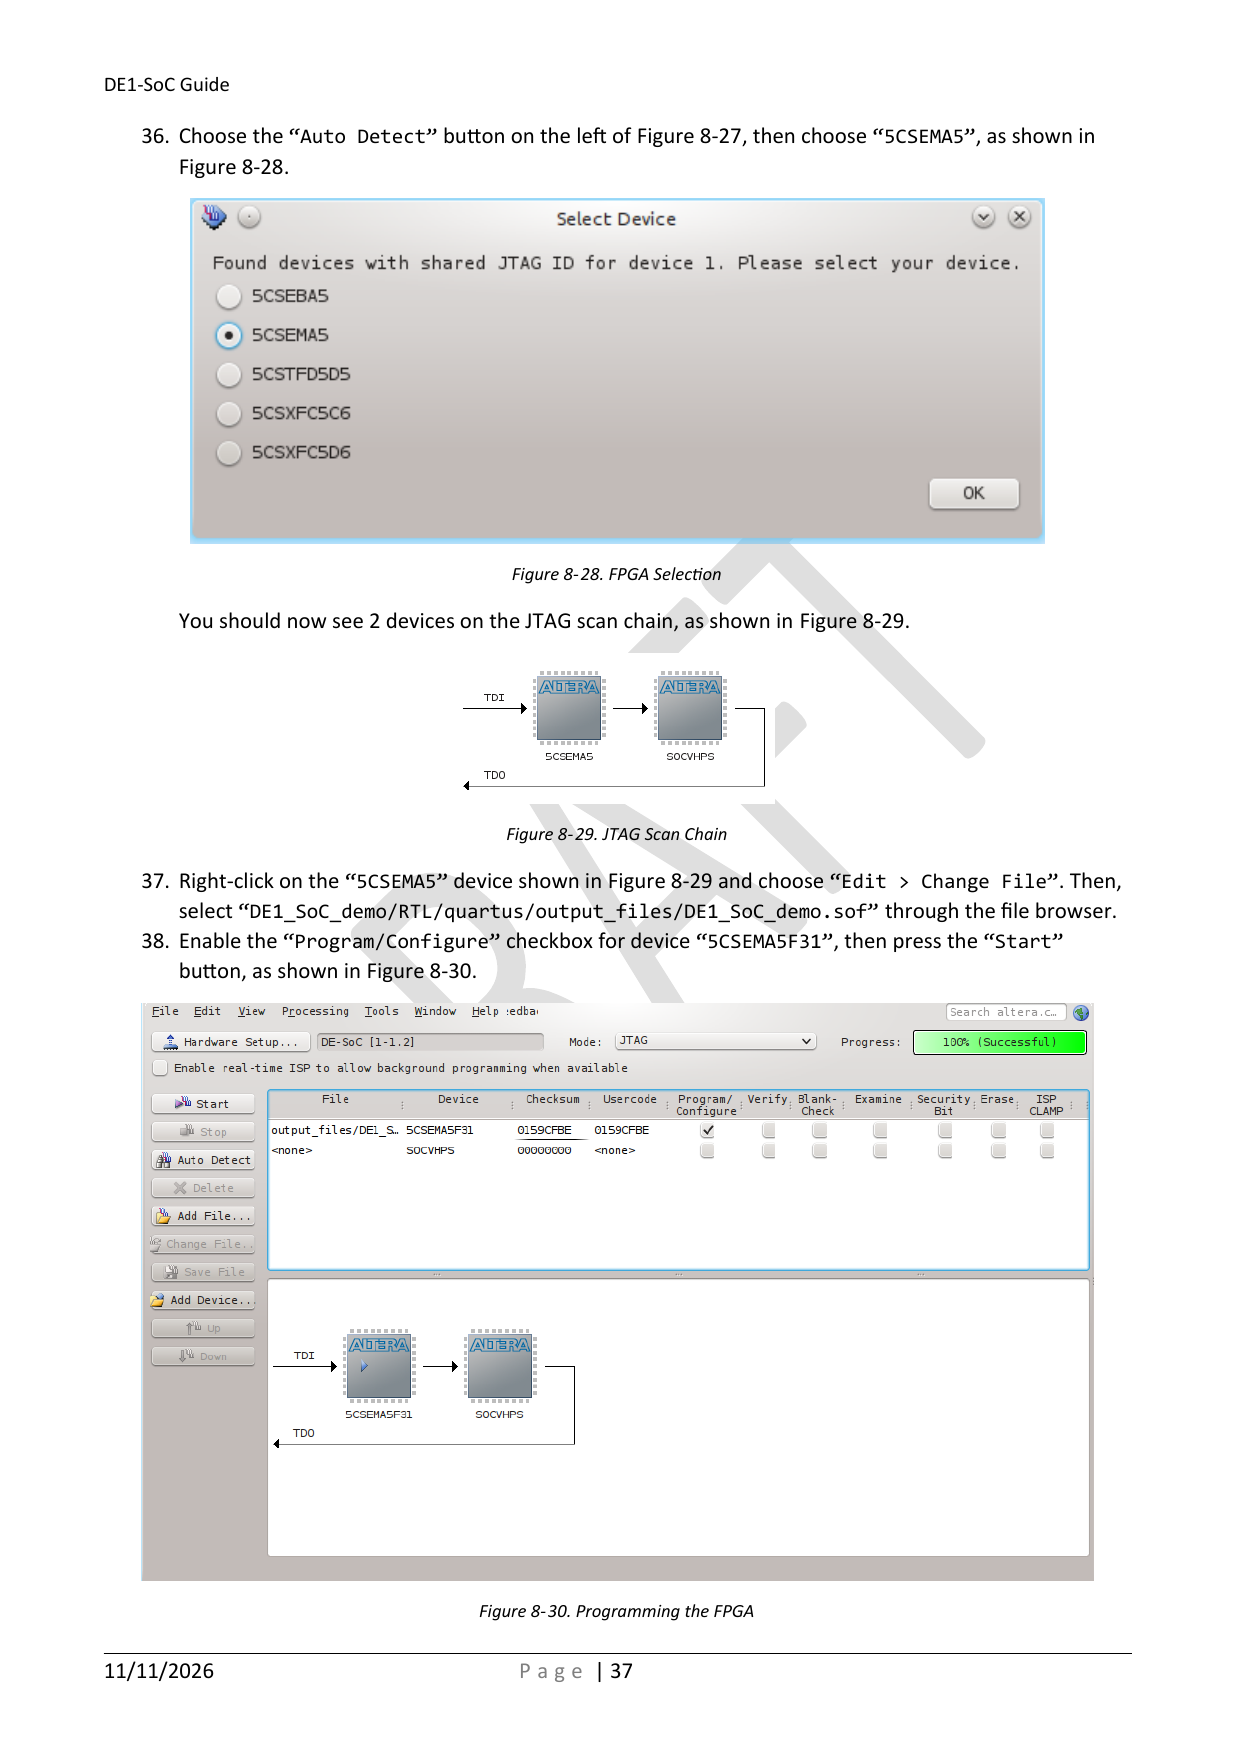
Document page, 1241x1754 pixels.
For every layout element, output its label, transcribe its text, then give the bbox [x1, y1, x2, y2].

picture [460, 653, 775, 804]
picture [190, 198, 1045, 544]
picture [141, 1003, 1094, 1581]
